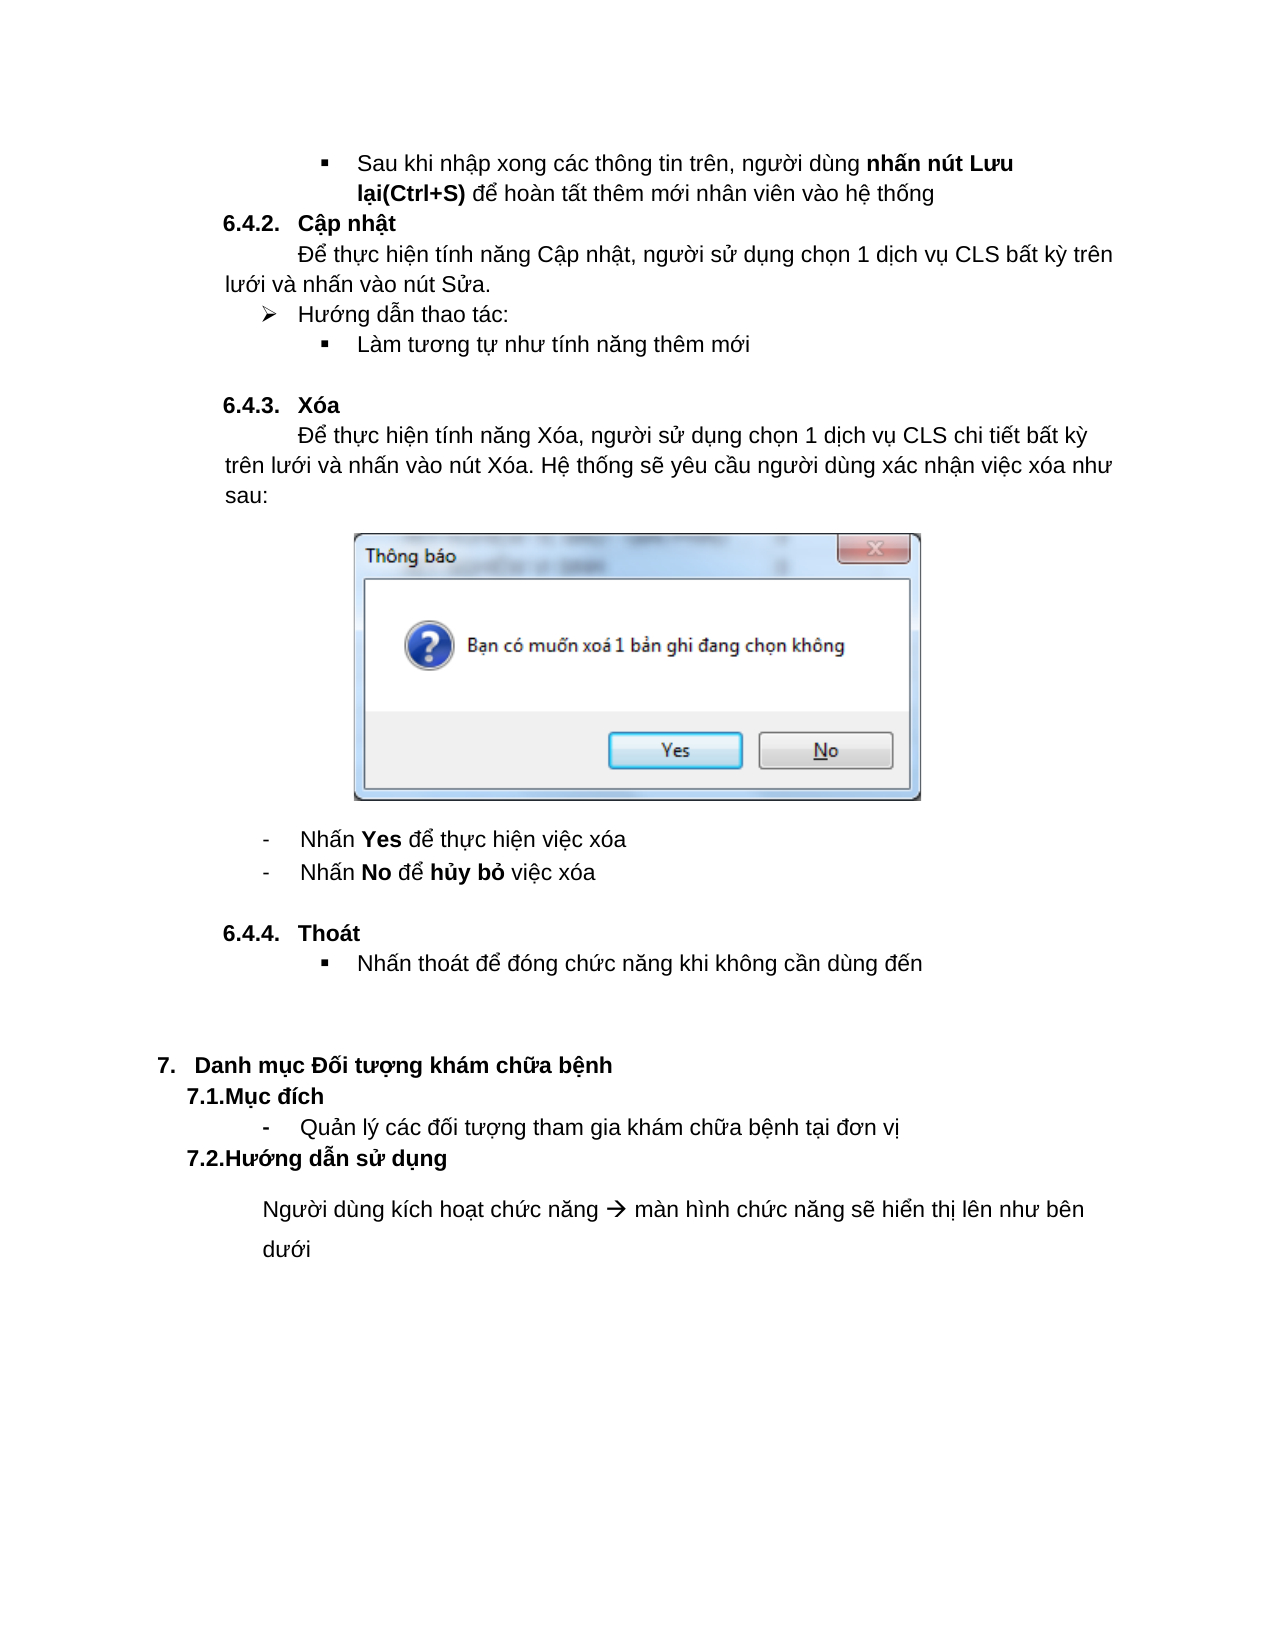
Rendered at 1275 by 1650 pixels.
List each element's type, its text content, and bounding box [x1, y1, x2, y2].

list Nhấn No để hủy bỏ việc xóa [262, 858, 1125, 886]
text Người dùng kích hoạt chức năng màn hình chức năng sẽ hiển thị lên như bên dưới [262, 1196, 1125, 1262]
list Hướng dẫn thao tác: [260, 301, 1125, 327]
list Nhấn thoát để đóng chức năng khi không cần dùng đến [319, 950, 1125, 977]
list Nhấn Yes để thực hiện việc xóa [262, 826, 1125, 853]
list Để thực hiện tính năng Xóa, người sử dụng chọn 1 dịch vụ CLS chi tiết bất kỳ trên lưới và nhấn vào nút Xóa. Hệ thống sẽ yêu cầu người dùng xác nhận việc xóa như sau: [225, 422, 1125, 509]
list Mục đích [186, 1083, 1125, 1109]
list Để thực hiện tính năng Cập nhật, người sử dụng chọn 1 dịch vụ CLS bất kỳ trên lưới và nhấn vào nút Sửa. [225, 241, 1125, 297]
list Thoát [223, 920, 1125, 946]
list Danh mục Đối tượng khám chữa bệnh [157, 1052, 1125, 1079]
list Hướng dẫn sử dụng [186, 1145, 1125, 1171]
list Quản lý các đối tượng tham gia khám chữa bệnh tại đơn vị [262, 1113, 1125, 1141]
list Sau khi nhập xong các thông tin trên, người dùng nhấn nút Lưu lại(Ctrl+S) để hoàn tất thêm mới nhân viên vào hệ thống [319, 150, 1125, 207]
list Xóa [223, 392, 1125, 418]
picture [353, 533, 922, 801]
list Cập nhật [223, 210, 1125, 237]
list Làm tương tự như tính năng thêm mới [319, 331, 1125, 358]
